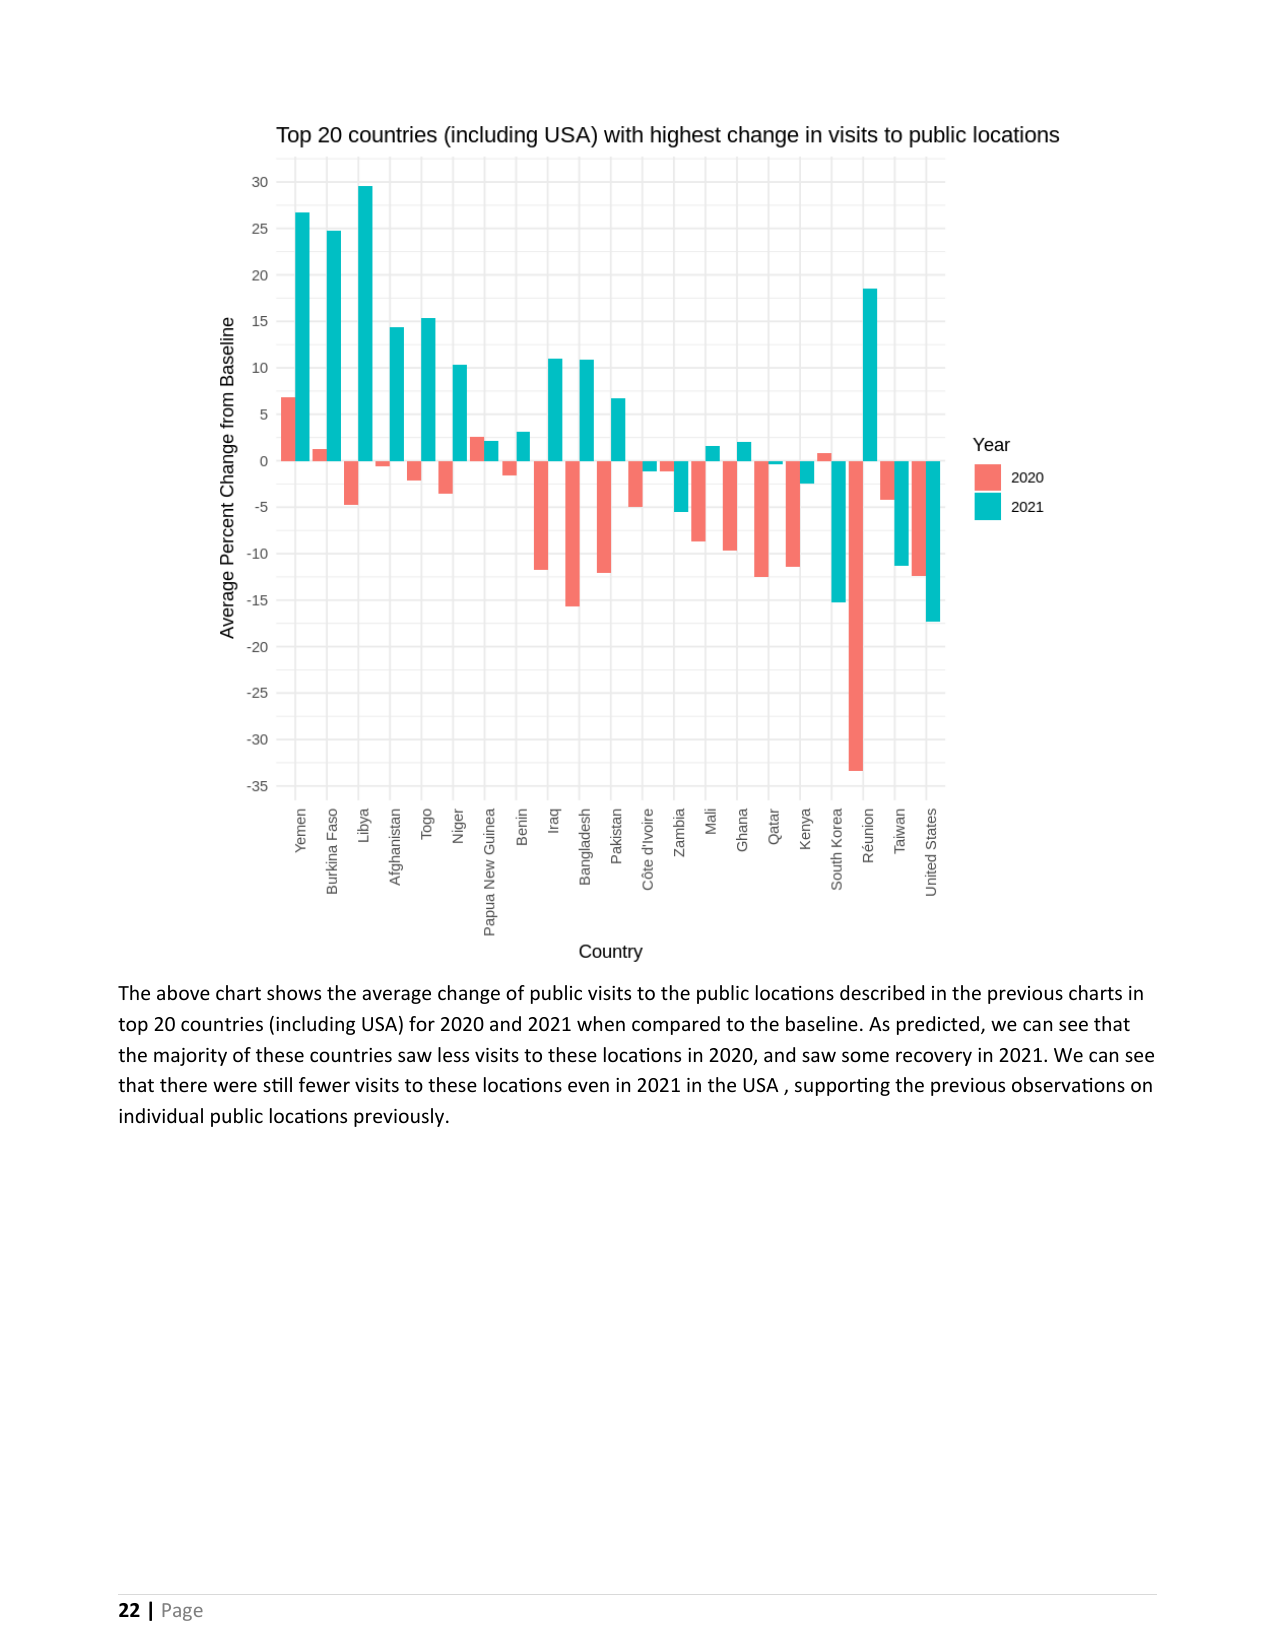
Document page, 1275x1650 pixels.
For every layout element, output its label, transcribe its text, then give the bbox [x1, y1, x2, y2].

text The above chart shows the average change of public visits to the public locations described in the previous charts in top 20 countries (including USA) for 2020 and 2021 when compared to the baseline. As predicted, we can see that the majority of these countries saw less visits to these locations in 2020, and saw some recovery in 2021. We can see that there were still fewer visits to these locations even in 2021 in the USA , supporting the previous observations on individual public locations previously. [118, 979, 1157, 1129]
picture [211, 118, 1064, 971]
